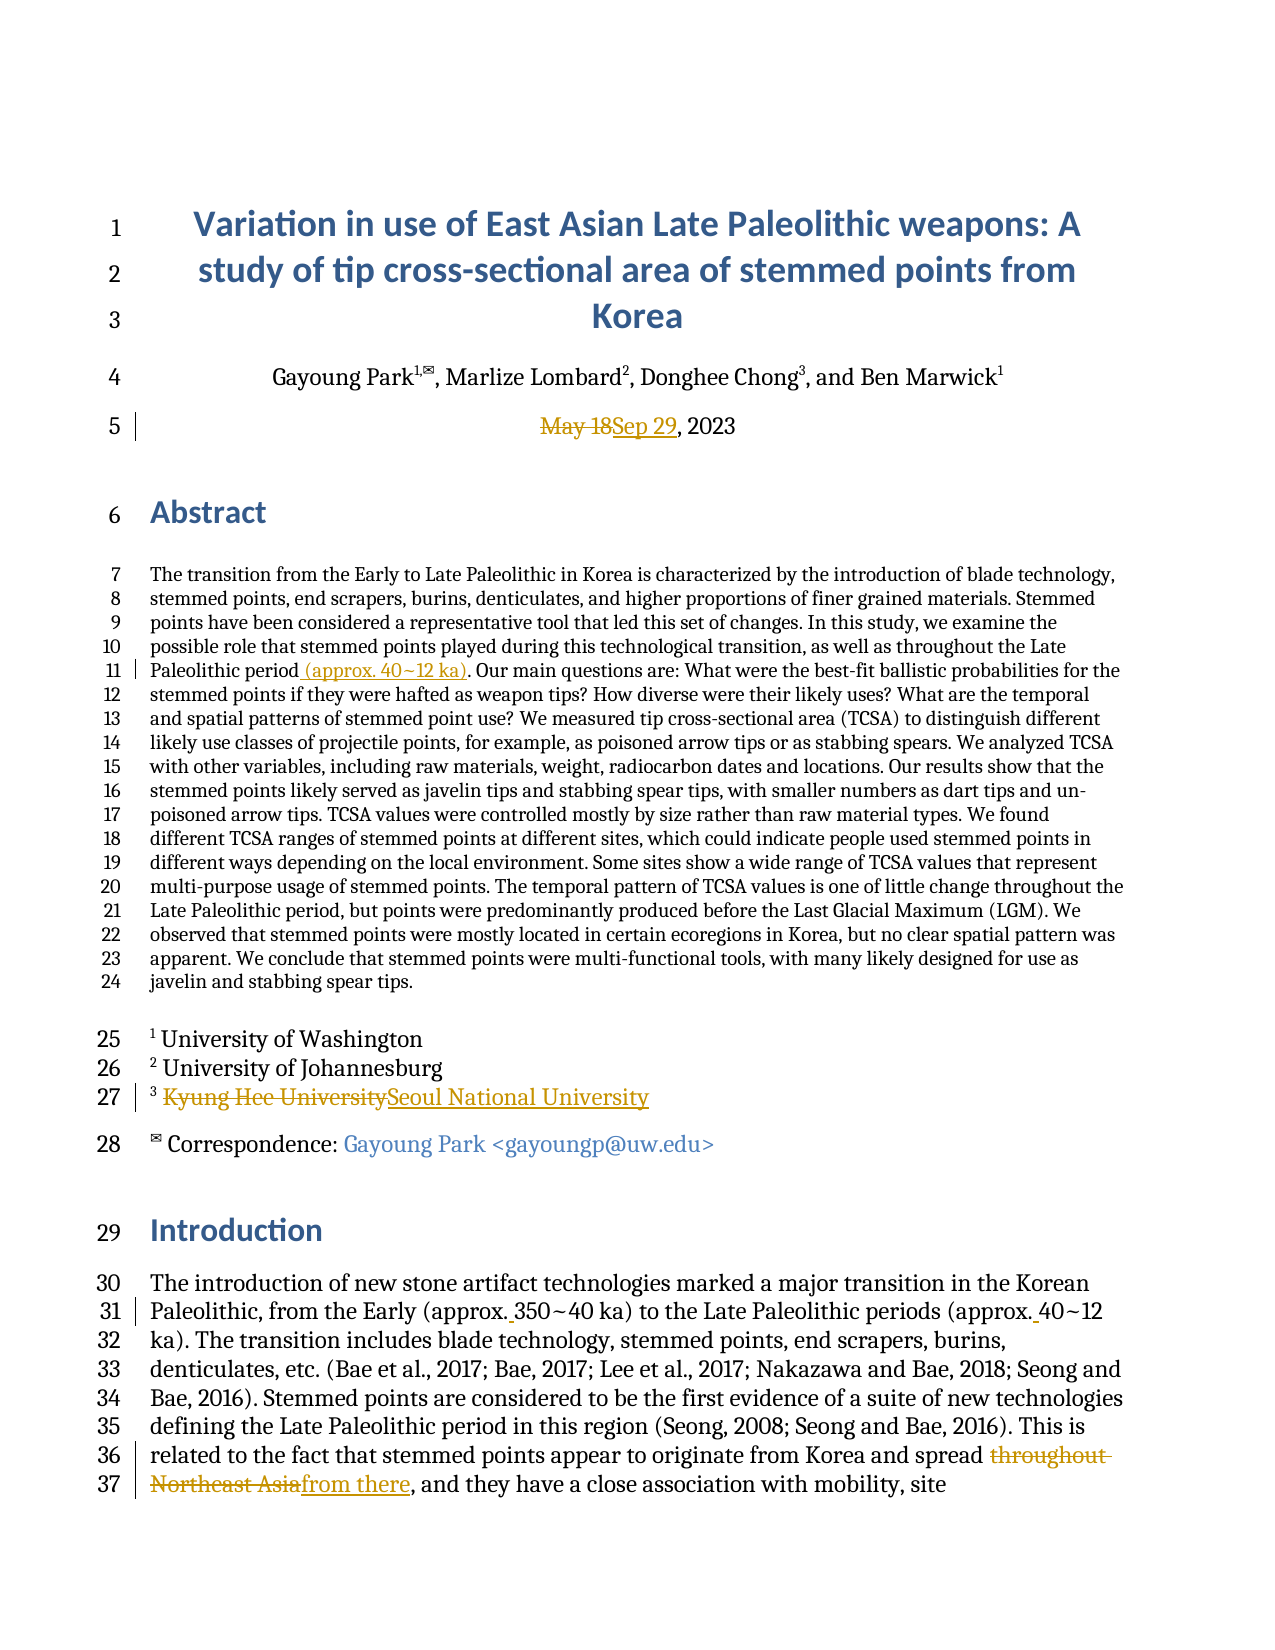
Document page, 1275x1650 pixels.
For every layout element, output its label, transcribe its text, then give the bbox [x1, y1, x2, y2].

text The transition from the Early to Late Paleolithic in Korea is characterized by the introduction of blade technology, stemmed points, end scrapers, burins, denticulates, and higher proportions of finer grained materials. Stemmed points have been considered a representative tool that led this set of changes. In this study, we examine the possible role that stemmed points played during this technological transition, as well as throughout the Late Paleolithic period. Our main questions are: What were the best-fit ballistic probabilities for the stemmed points if they were hafted as weapon tips? How diverse were their likely uses? What are the temporal and spatial patterns of stemmed point use? We measured tip cross-sectional area (TCSA) to distinguish different likely use classes of projectile points, for example, as poisoned arrow tips or as stabbing spears. We analyzed TCSA with other variables, including raw materials, weight, radiocarbon dates and locations. Our results show that the stemmed points likely served as javelin tips and stabbing spear tips, with smaller numbers as dart tips and un-poisoned arrow tips. TCSA values were controlled mostly by size rather than raw material types. We found different TCSA ranges of stemmed points at different sites, which could indicate people used stemmed points in different ways depending on the local environment. Some sites show a wide range of TCSA values that represent multi-purpose usage of stemmed points. The temporal pattern of TCSA values is one of little change throughout the Late Paleolithic period, but points were predominantly produced before the Last Glacial Maximum (LGM). We observed that stemmed points were mostly located in certain ecoregions in Korea, but no clear spatial pattern was apparent. We conclude that stemmed points were multi-functional tools, with many likely designed for use as javelin and stabbing spear tips. [150, 563, 1125, 994]
text ✉ Correspondence: Gayoung Park <gayoungp@uw.edu> [150, 1130, 1125, 1159]
title Variation in use of East Asian Late Paleolithic weapons: A study of tip cross-sectional area of stemmed points from Korea [150, 200, 1125, 337]
subtitle Abstract [150, 491, 1125, 532]
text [150, 1268, 1125, 1498]
text Gayoung Park1,✉, Marlize Lombard2, Donghee Chong3, and Ben Marwick1 [150, 362, 1125, 391]
text , 2023 [150, 412, 1125, 441]
subtitle Introduction [150, 1209, 1125, 1250]
text 1 University of Washington 2 University of Johannesburg 3 [150, 1025, 1125, 1112]
